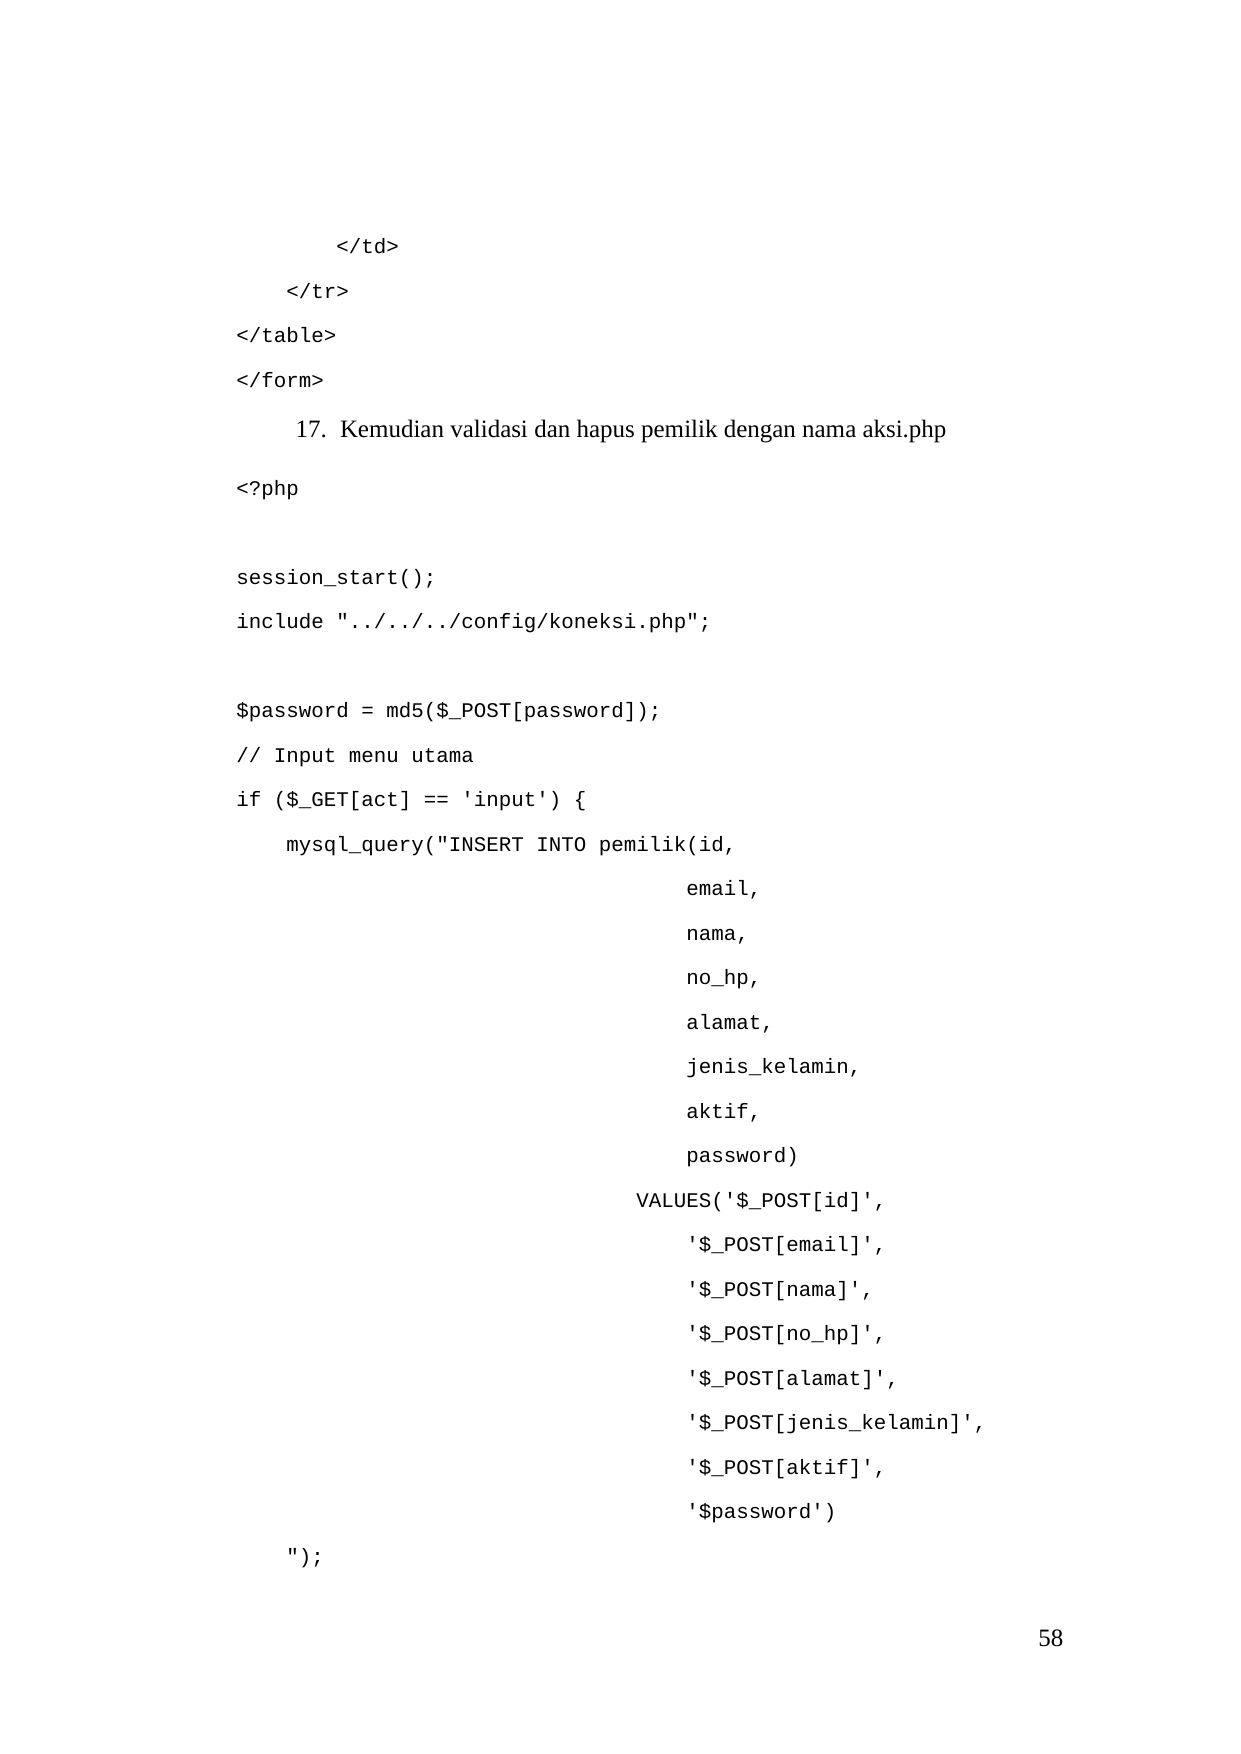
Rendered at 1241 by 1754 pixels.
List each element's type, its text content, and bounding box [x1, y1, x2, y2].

text email, [236, 878, 1063, 902]
text '$_POST[jenis_kelamin]', [236, 1412, 1063, 1436]
text password) [236, 1145, 1063, 1169]
text '$_POST[nama]', [236, 1279, 1063, 1302]
text </td> [236, 236, 1063, 260]
text '$password') [236, 1501, 1063, 1525]
text // Input menu utama [236, 745, 1063, 769]
text VALUES('$_POST[id]', [236, 1190, 1063, 1213]
text '$_POST[alamat]', [236, 1368, 1063, 1391]
text </tr> [236, 281, 1063, 304]
text include "../../../config/koneksi.php"; [236, 612, 1063, 635]
text jenis_kelamin, [236, 1056, 1063, 1080]
text $password = md5($_POST[password]); [236, 701, 1063, 724]
text "); [236, 1546, 1063, 1569]
text nama, [236, 923, 1063, 947]
text alamat, [236, 1012, 1063, 1036]
text </table> [236, 325, 1063, 349]
text if ($_GET[act] == 'input') { [236, 789, 1063, 813]
text '$_POST[no_hp]', [236, 1323, 1063, 1347]
text no_hp, [236, 967, 1063, 991]
text '$_POST[email]', [236, 1234, 1063, 1258]
text '$_POST[aktif]', [236, 1457, 1063, 1480]
list Kemudian validasi dan hapus pemilik dengan nama aksi.php [295, 414, 1063, 443]
text aktif, [236, 1101, 1063, 1124]
text session_start(); [236, 567, 1063, 591]
text mysql_query("INSERT INTO pemilik(id, [236, 834, 1063, 858]
text <?php [236, 478, 1063, 502]
text </form> [236, 370, 1063, 393]
